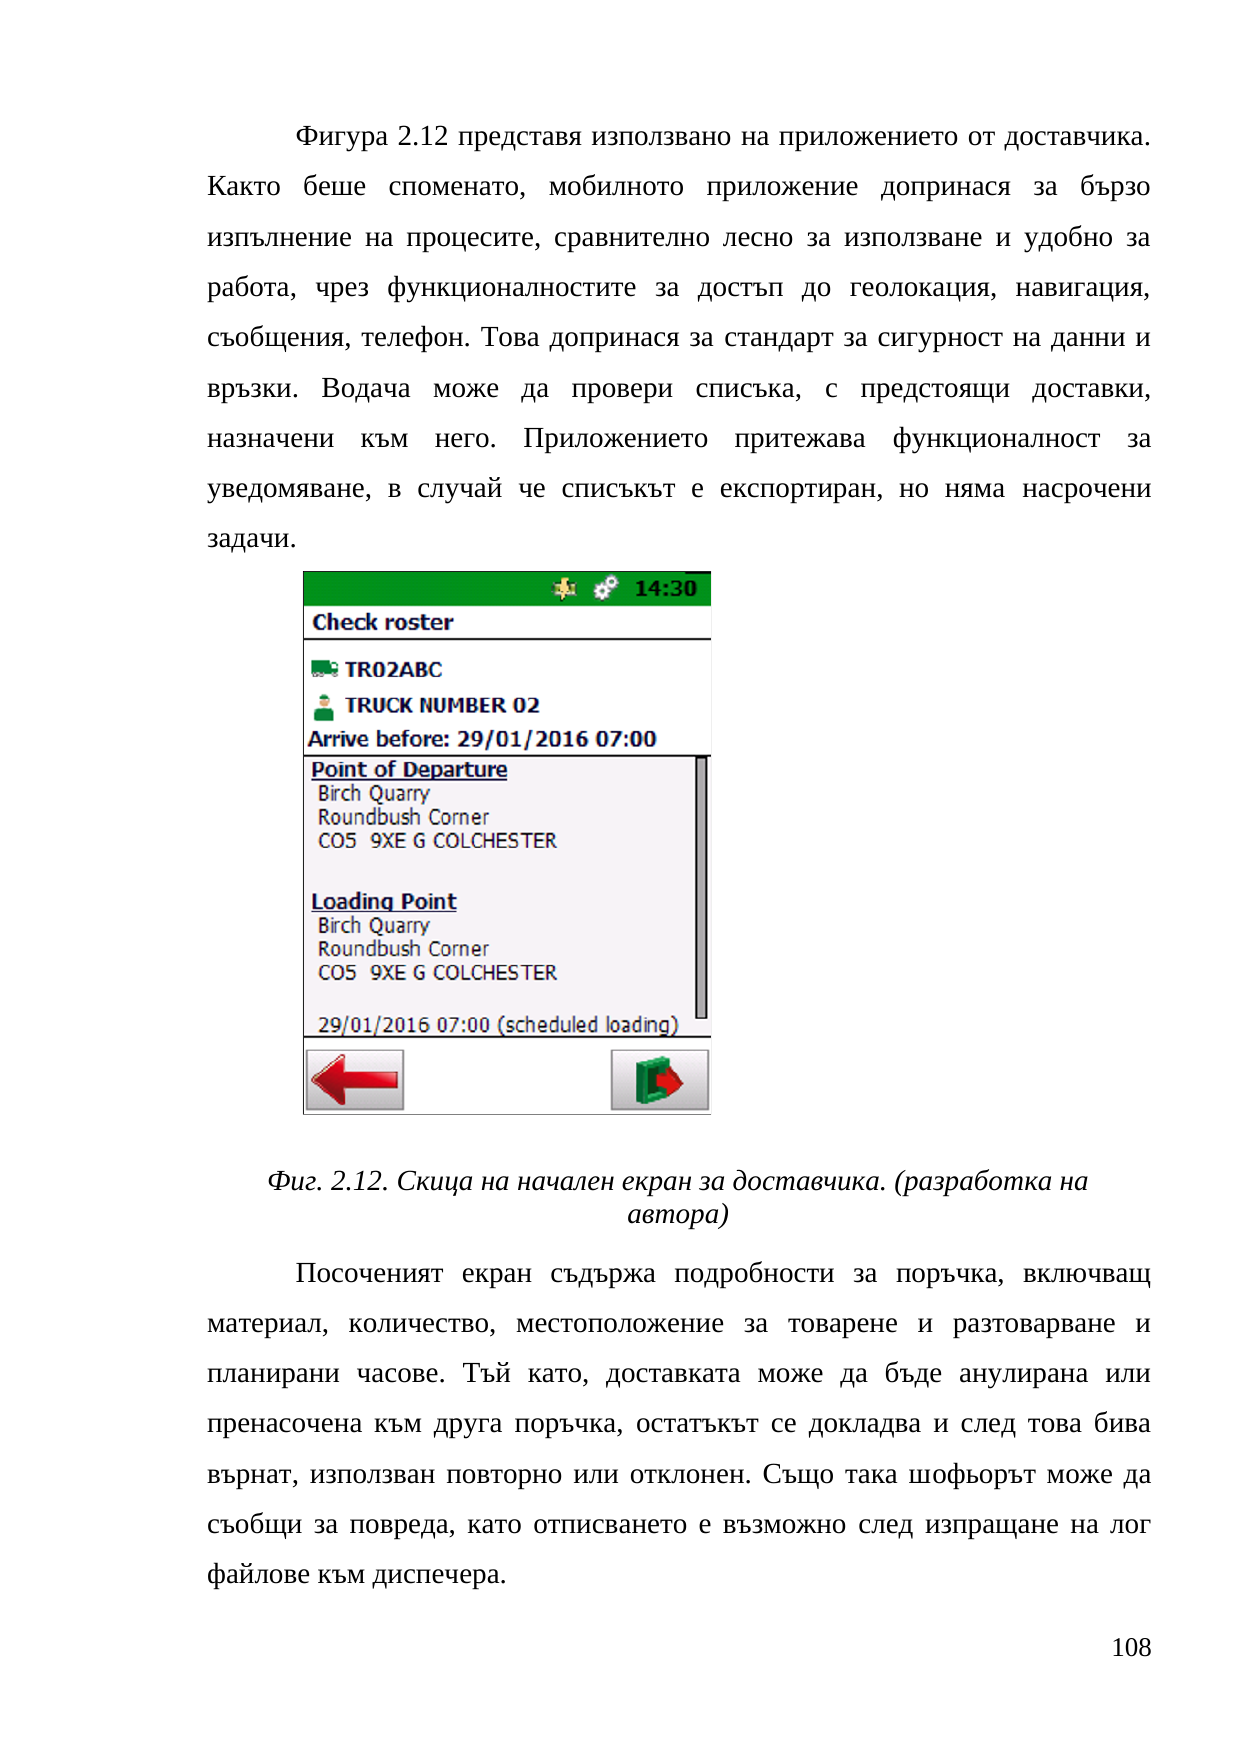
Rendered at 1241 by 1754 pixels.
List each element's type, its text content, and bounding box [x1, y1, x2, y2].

title Фиг. 2.12. Скица на начален екран за доставчика. (разработка на автора) [266, 1163, 1092, 1230]
text Фигура 2.12 представя използвано на приложението от доставчика. Както беше споменато, мобилното приложение допринася за бързо изпълнение на процесите, сравнително лесно за използване и удобно за работа, чрез функционалностите за достъп до геолокация, навигация, съобщения, телефон. Това допринася за стандарт за сигурност на данни и връзки. Водача може да провери списъка, с предстоящи доставки, назначени към него. Приложението притежава функционалност за уведомяване, в случай че списъкът е експортиран, но няма насрочени задачи. [207, 118, 1152, 554]
text Посоченият екран съдържа подробности за поръчка, включващ материал, количество, местоположение за товарене и разтоварване и планирани часове. Тъй като, доставката може да бъде анулирана или пренасочена към друга поръчка, остатъкът се докладва и след това бива върнат, използван повторно или отклонен. Също така шофьорът може да съобщи за повреда, като отписването е възможно след изпращане на лог файлове към диспечера. [207, 1255, 1152, 1590]
picture [302, 571, 712, 1115]
